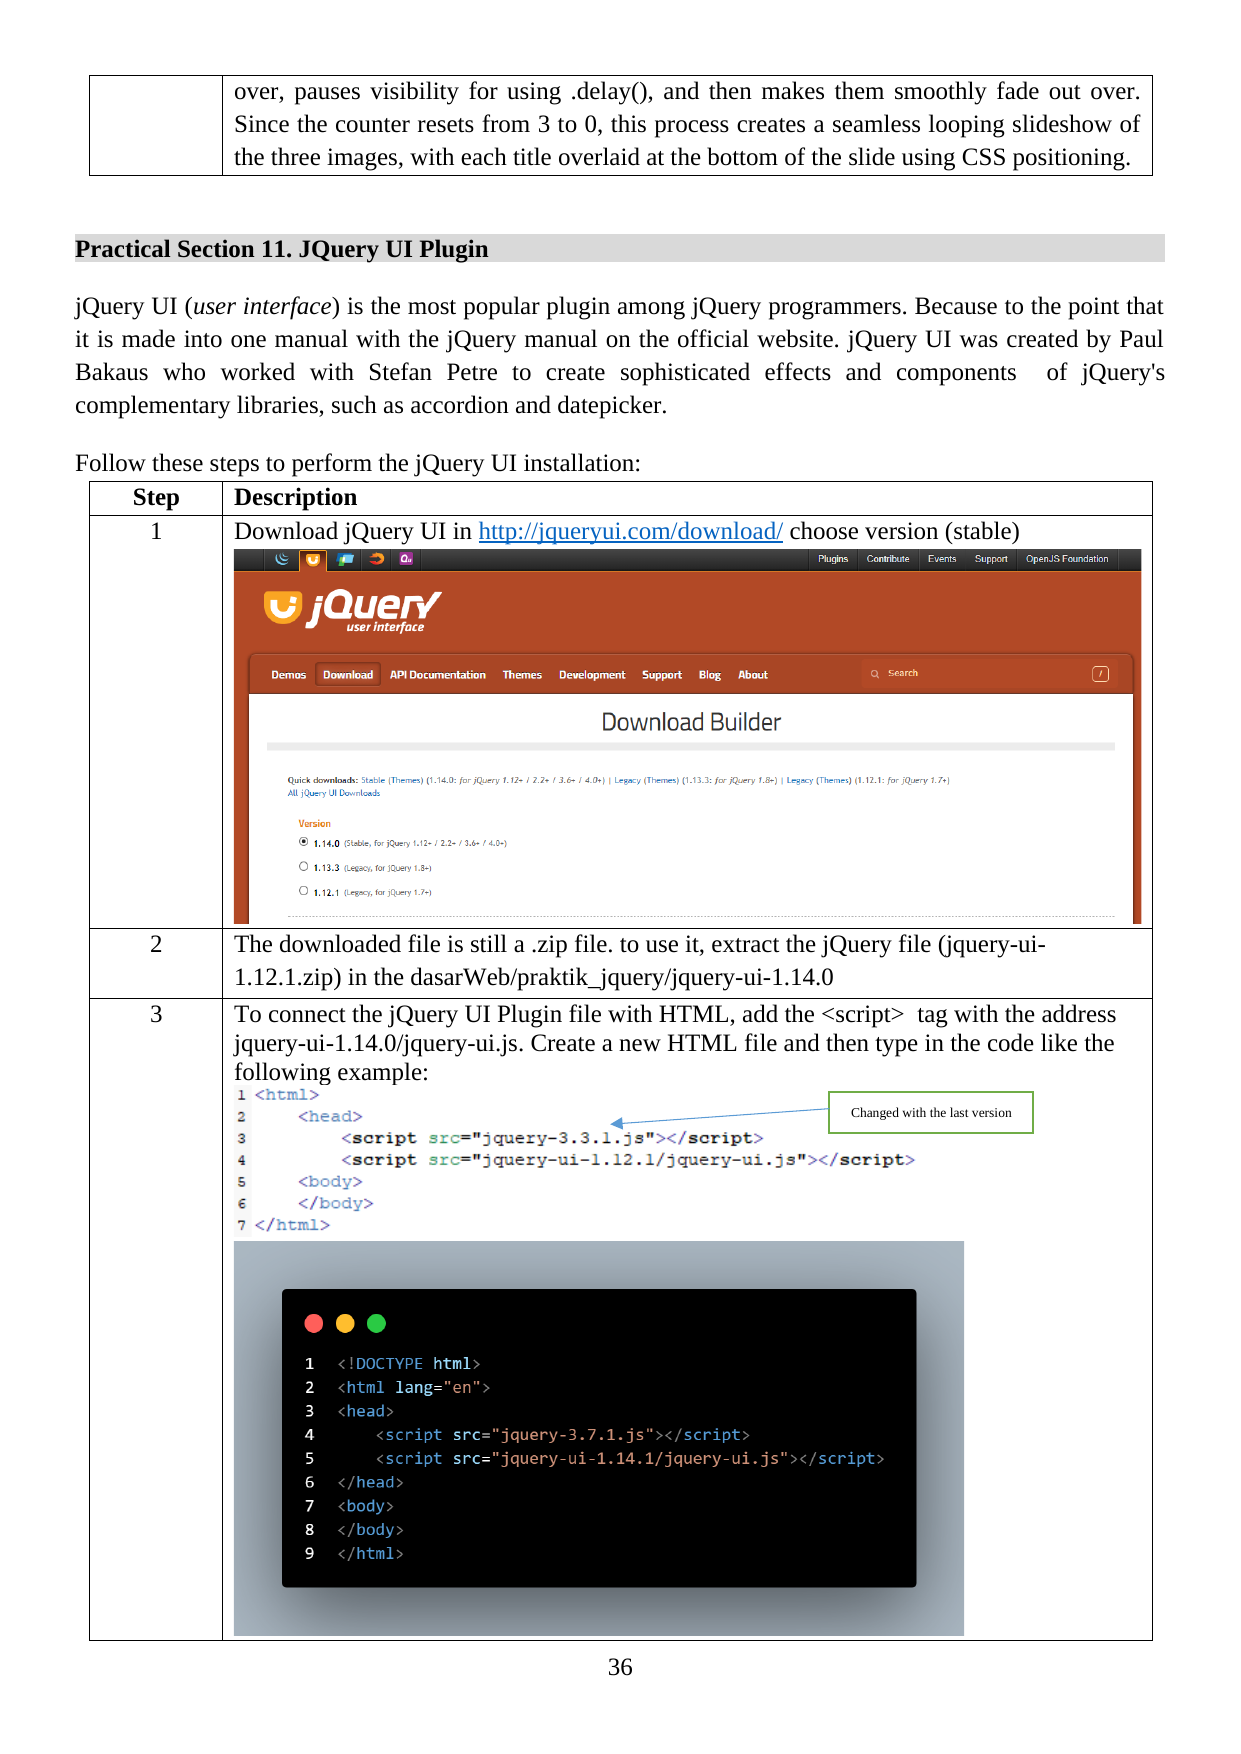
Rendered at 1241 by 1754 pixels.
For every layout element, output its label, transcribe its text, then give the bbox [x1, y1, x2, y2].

table_cell 3 [90, 999, 222, 1640]
text Follow these steps to perform the jQuery UI installation: [75, 448, 1165, 477]
table_cell Download jQuery UI in http://jqueryui.com/download/ choose version (stable) [223, 516, 1152, 928]
table_cell 7 [90, 76, 222, 175]
table_cell To connect the jQuery UI Plugin file with HTML, add the <script> tag with the address jquery-ui-1.14.0/jquery-ui.js. Create a new HTML file and then type in the code like the following example: [223, 999, 1152, 1640]
table_cell The downloaded file is still a .zip file. to use it, extract the jQuery file (jquery-ui-1.12.1.zip) in the dasarWeb/praktik_jquery/jquery-ui-1.14.0 [223, 929, 1152, 998]
table_cell 2 [90, 929, 222, 998]
table_header Description [223, 482, 1152, 515]
table_cell 1 [90, 516, 222, 928]
table_header Step [90, 482, 222, 515]
text jQuery UI (user interface) is the most popular plugin among jQuery programmers. Because to the point that it is made into one manual with the jQuery manual on the official website. jQuery UI was created by Paul Bakaus who worked with Stefan Petre to create sophisticated effects and components of jQuery's complementary libraries, such as accordion and datepicker. [75, 291, 1165, 419]
text Practical Section 11. JQuery UI Plugin [75, 234, 1165, 262]
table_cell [223, 76, 1152, 175]
picture [233, 549, 1142, 924]
picture [233, 1085, 925, 1237]
picture [233, 1241, 965, 1636]
